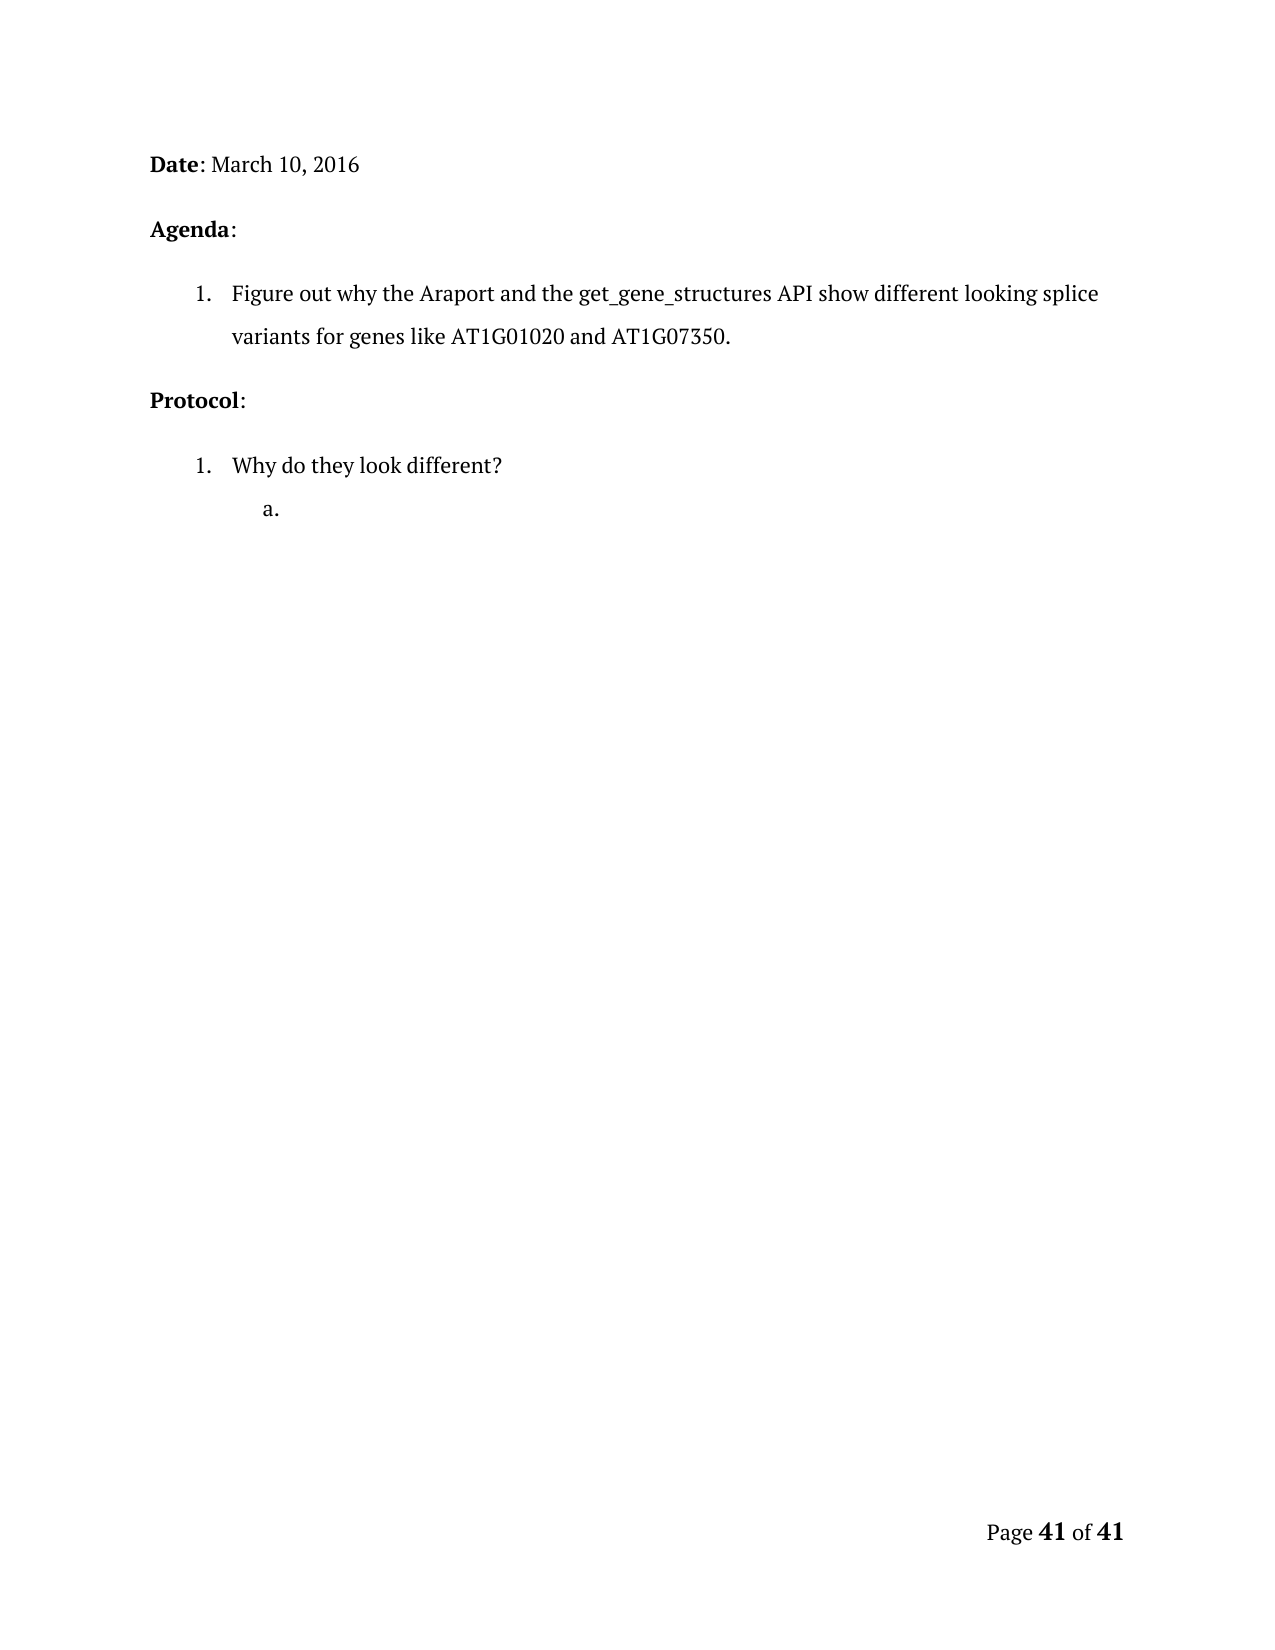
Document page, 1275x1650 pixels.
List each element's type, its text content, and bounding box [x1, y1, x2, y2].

list Figure out why the Araport and the get_gene_structures API show different looking splice variants for genes like AT1G01020 and AT1G07350. [194, 278, 1125, 351]
text Date: March 10, 2016 [150, 150, 1125, 179]
text Protocol: [150, 386, 1125, 415]
text Agenda: [150, 214, 1125, 243]
list Why do they look different? [194, 451, 1125, 479]
